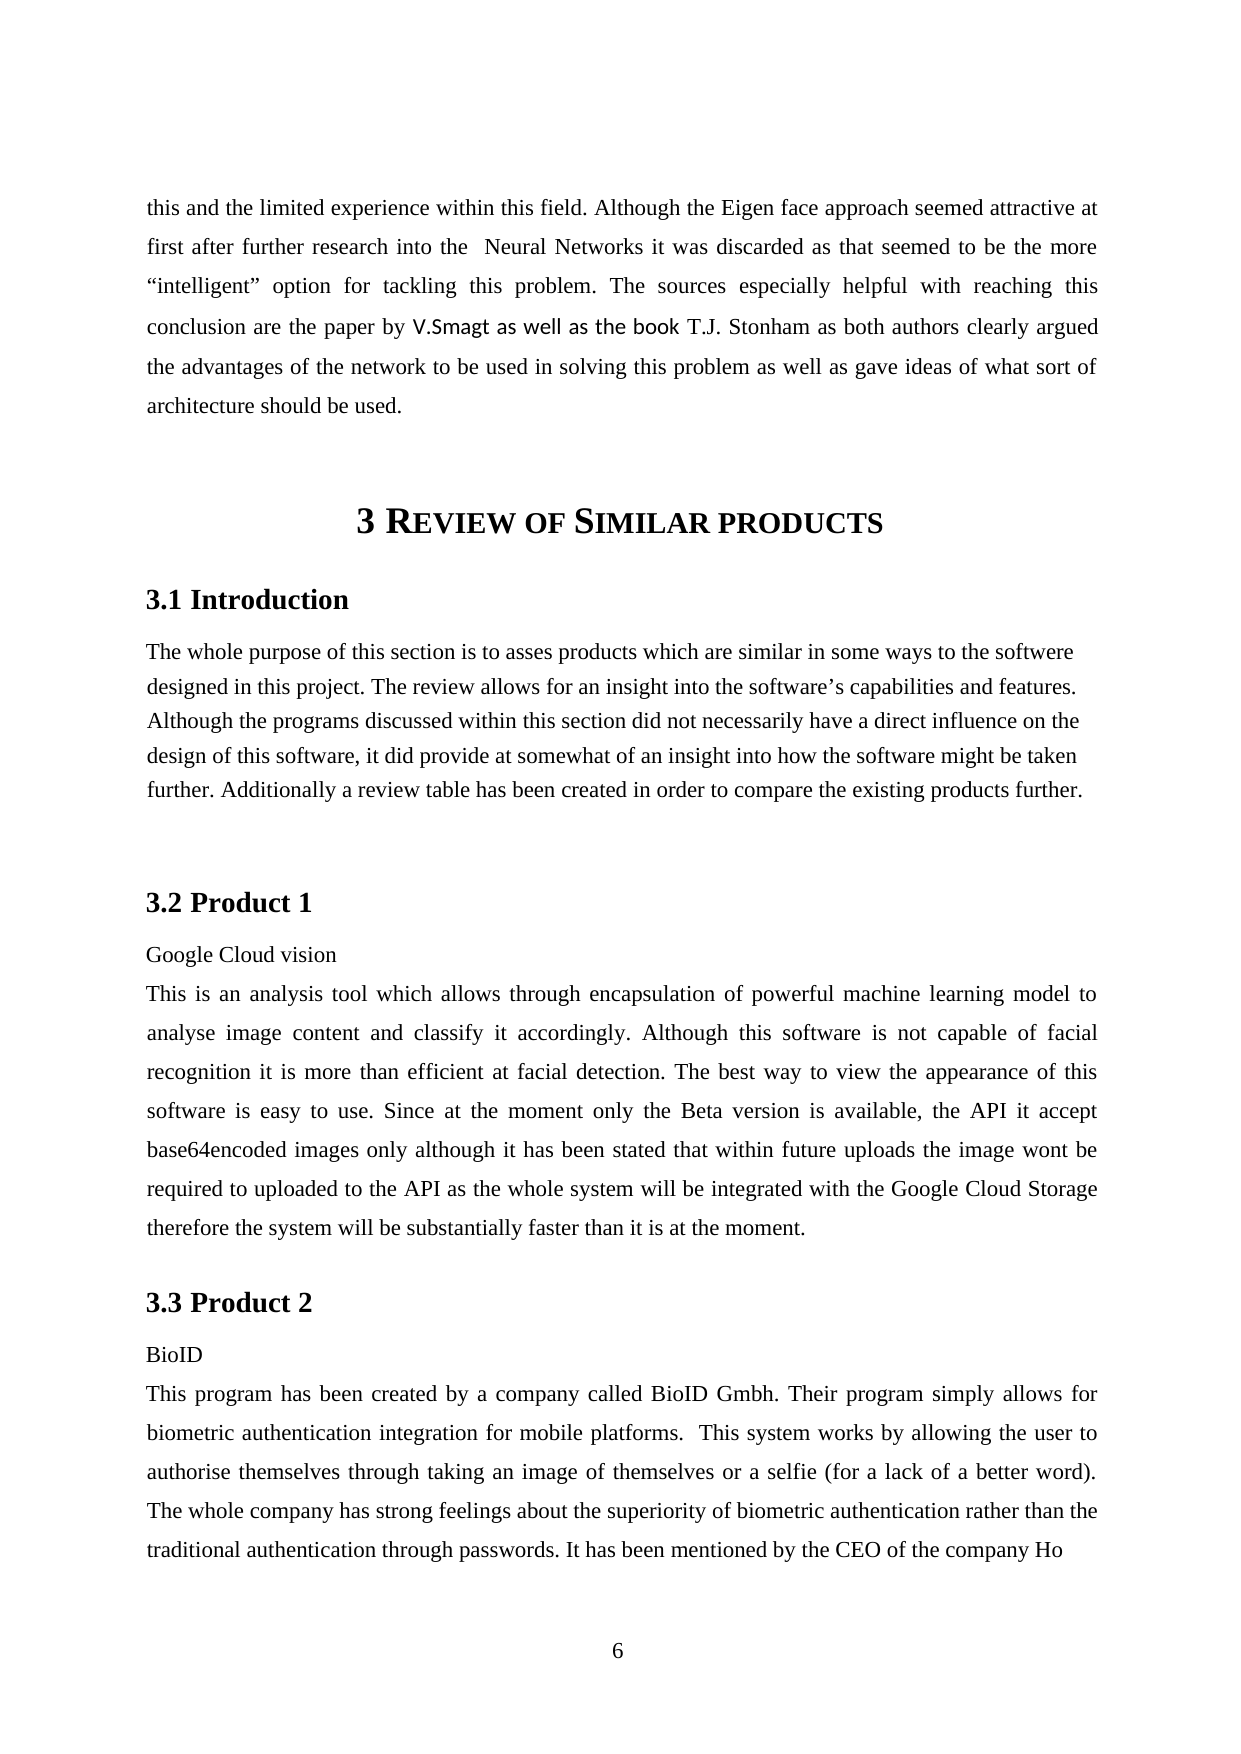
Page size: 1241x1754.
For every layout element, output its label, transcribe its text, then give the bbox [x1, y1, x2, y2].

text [146, 193, 1099, 418]
text This is an analysis tool which allows through encapsulation of powerful machine learning model to analyse image content and classify it accordingly. Although this software is not capable of facial recognition it is more than efficient at facial detection. The best way to view the appearance of this software is easy to use. Since at the moment only the Beta version is available, the API it accept base64encoded images only although it has been stated that within future uploads the image wont be required to uploaded to the API as the whole system will be integrated with the Google Cloud Storage therefore the system will be substantially faster than it is at the moment. [146, 981, 1099, 1241]
text This program has been created by a company called BioID Gmbh. Their program simply allows for biometric authentication integration for mobile platforms. This system works by allowing the user to authorise themselves through taking an image of themselves or a selfie (for a lack of a better word). The whole company has strong feelings about the superiority of biometric authentication rather than the traditional authentication through passwords. It has been mentioned by the CEO of the company Ho [146, 1380, 1099, 1562]
subtitle 3.2 Product 1 [146, 885, 1099, 919]
text The whole purpose of this section is to asses products which are similar in some ways to the softwere designed in this project. The review allows for an insight into the software’s capabilities and features. Although the programs discussed within this section did not necessarily have a direct influence on the design of this software, it did provide at somewhat of an insight into how the software might be taken further. Additionally a review table has been created in order to compare the existing products further. [146, 638, 1094, 802]
subtitle 3.3 Product 2 [146, 1285, 1099, 1318]
subtitle 3 REVIEW OF SIMILAR PRODUCTS [192, 499, 1048, 542]
text Google Cloud vision [146, 942, 1099, 968]
subtitle 3.1 Introduction [146, 582, 1099, 616]
text BioID [146, 1341, 1099, 1367]
